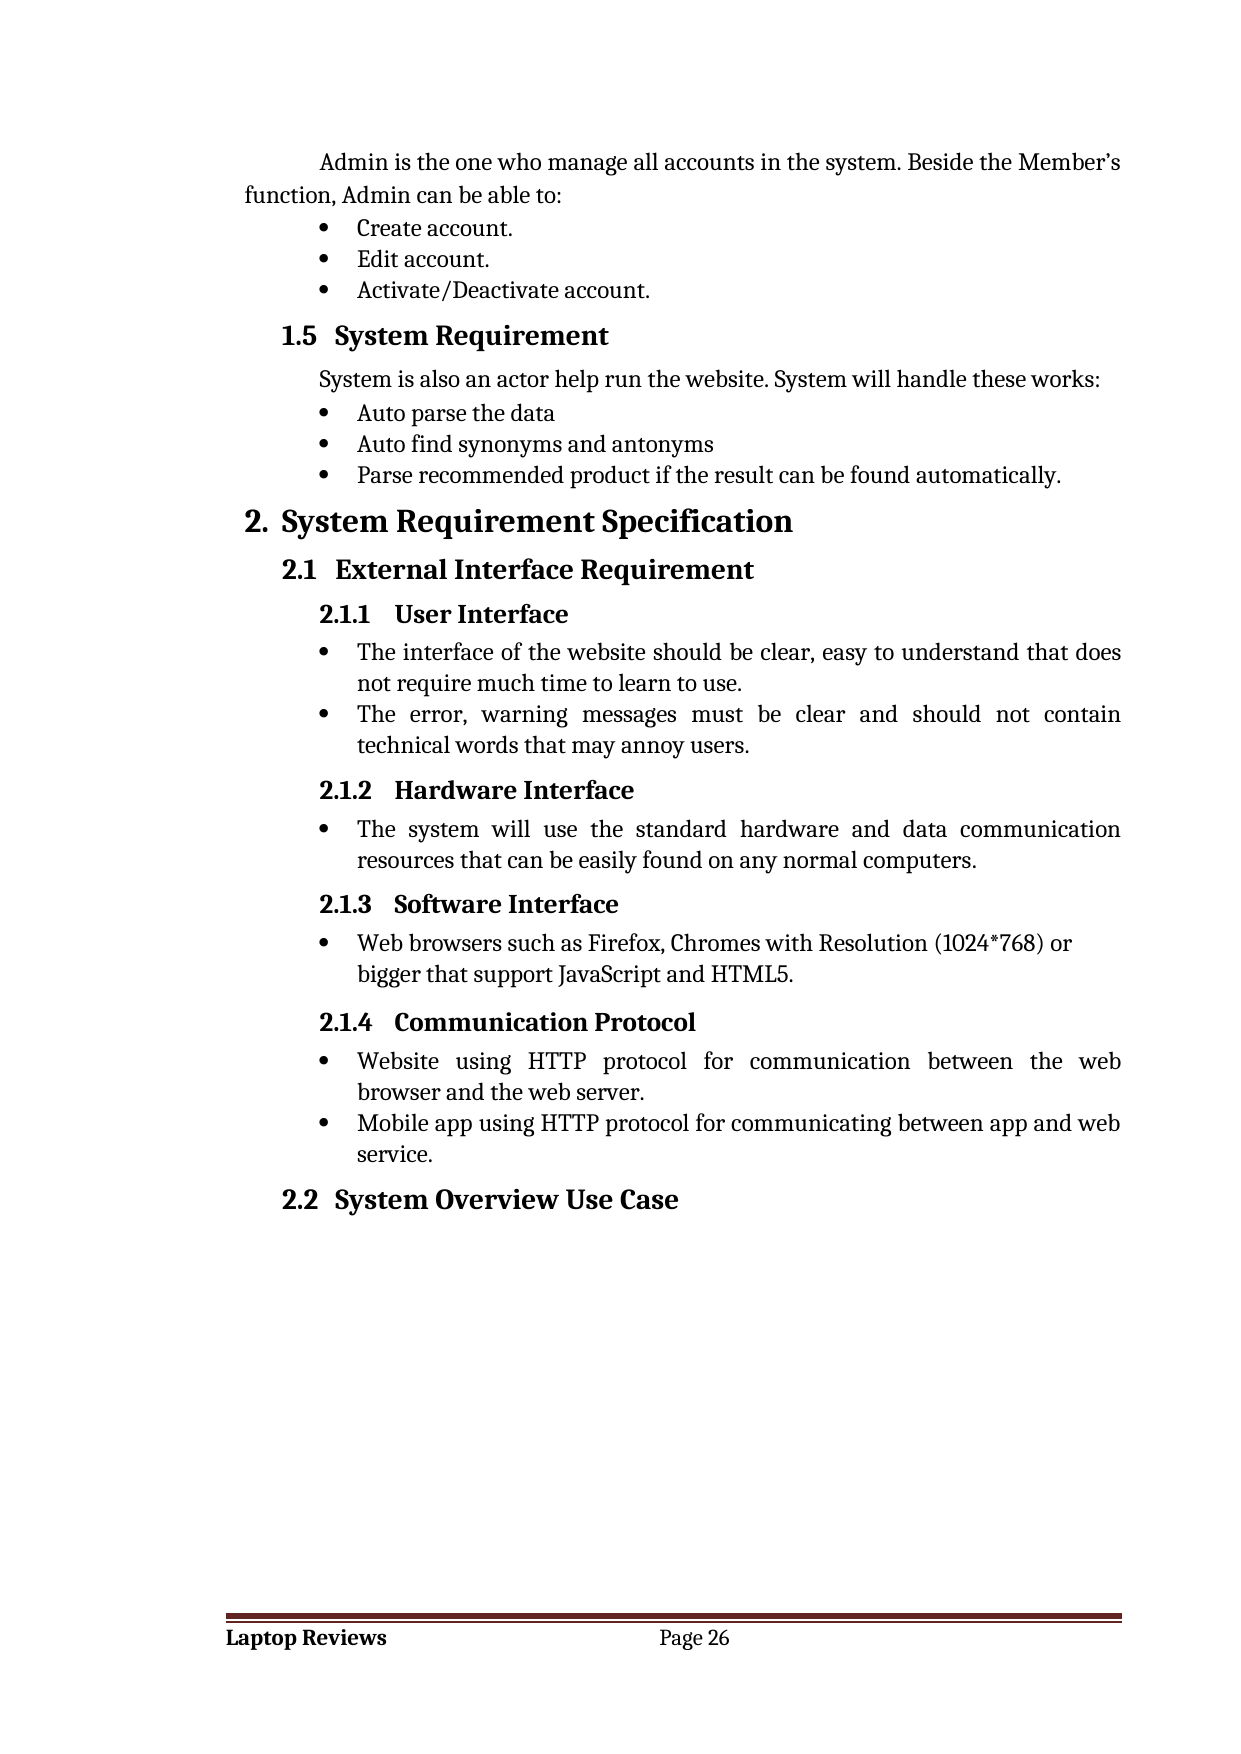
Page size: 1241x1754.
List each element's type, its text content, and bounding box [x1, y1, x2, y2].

subtitle Communication Protocol [319, 1007, 1122, 1038]
list The interface of the website should be clear, easy to understand that does not require much time to learn to use. [319, 638, 1122, 698]
subtitle Hardware Interface [319, 775, 1122, 806]
subtitle User Interface [319, 599, 1122, 630]
text System is also an actor help run the website. System will handle these works: [244, 365, 1122, 394]
list Auto find synonyms and antonyms [319, 429, 1122, 458]
list Edit account. [319, 245, 1122, 273]
subtitle External Interface Requirement [282, 553, 1122, 586]
subtitle System Requirement Specification [244, 502, 1122, 540]
subtitle System Requirement [282, 319, 1122, 353]
list Website using HTTP protocol for communication between the web browser and the web server. [319, 1047, 1122, 1107]
list The error, warning messages must be clear and should not contain technical words that may annoy users. [319, 700, 1122, 760]
list Activate/Deactivate account. [319, 276, 1122, 304]
subtitle System Overview Use Case [282, 1183, 1122, 1217]
list Create account. [319, 214, 1122, 242]
list Mobile app using HTTP protocol for communicating between app and web service. [319, 1109, 1122, 1169]
list The system will use the standard hardware and data communication resources that can be easily found on any normal computers. [319, 814, 1122, 874]
text Admin is the one who manage all accounts in the system. Beside the Member’s function, Admin can be able to: [244, 148, 1122, 209]
list Web browsers such as Firefox, Chromes with Resolution (1024*768) or bigger that support JavaScript and HTML5. [319, 928, 1122, 988]
list Parse recommended product if the result can be found automatically. [319, 461, 1122, 489]
subtitle Software Interface [319, 889, 1122, 920]
list Auto parse the data [319, 398, 1122, 427]
